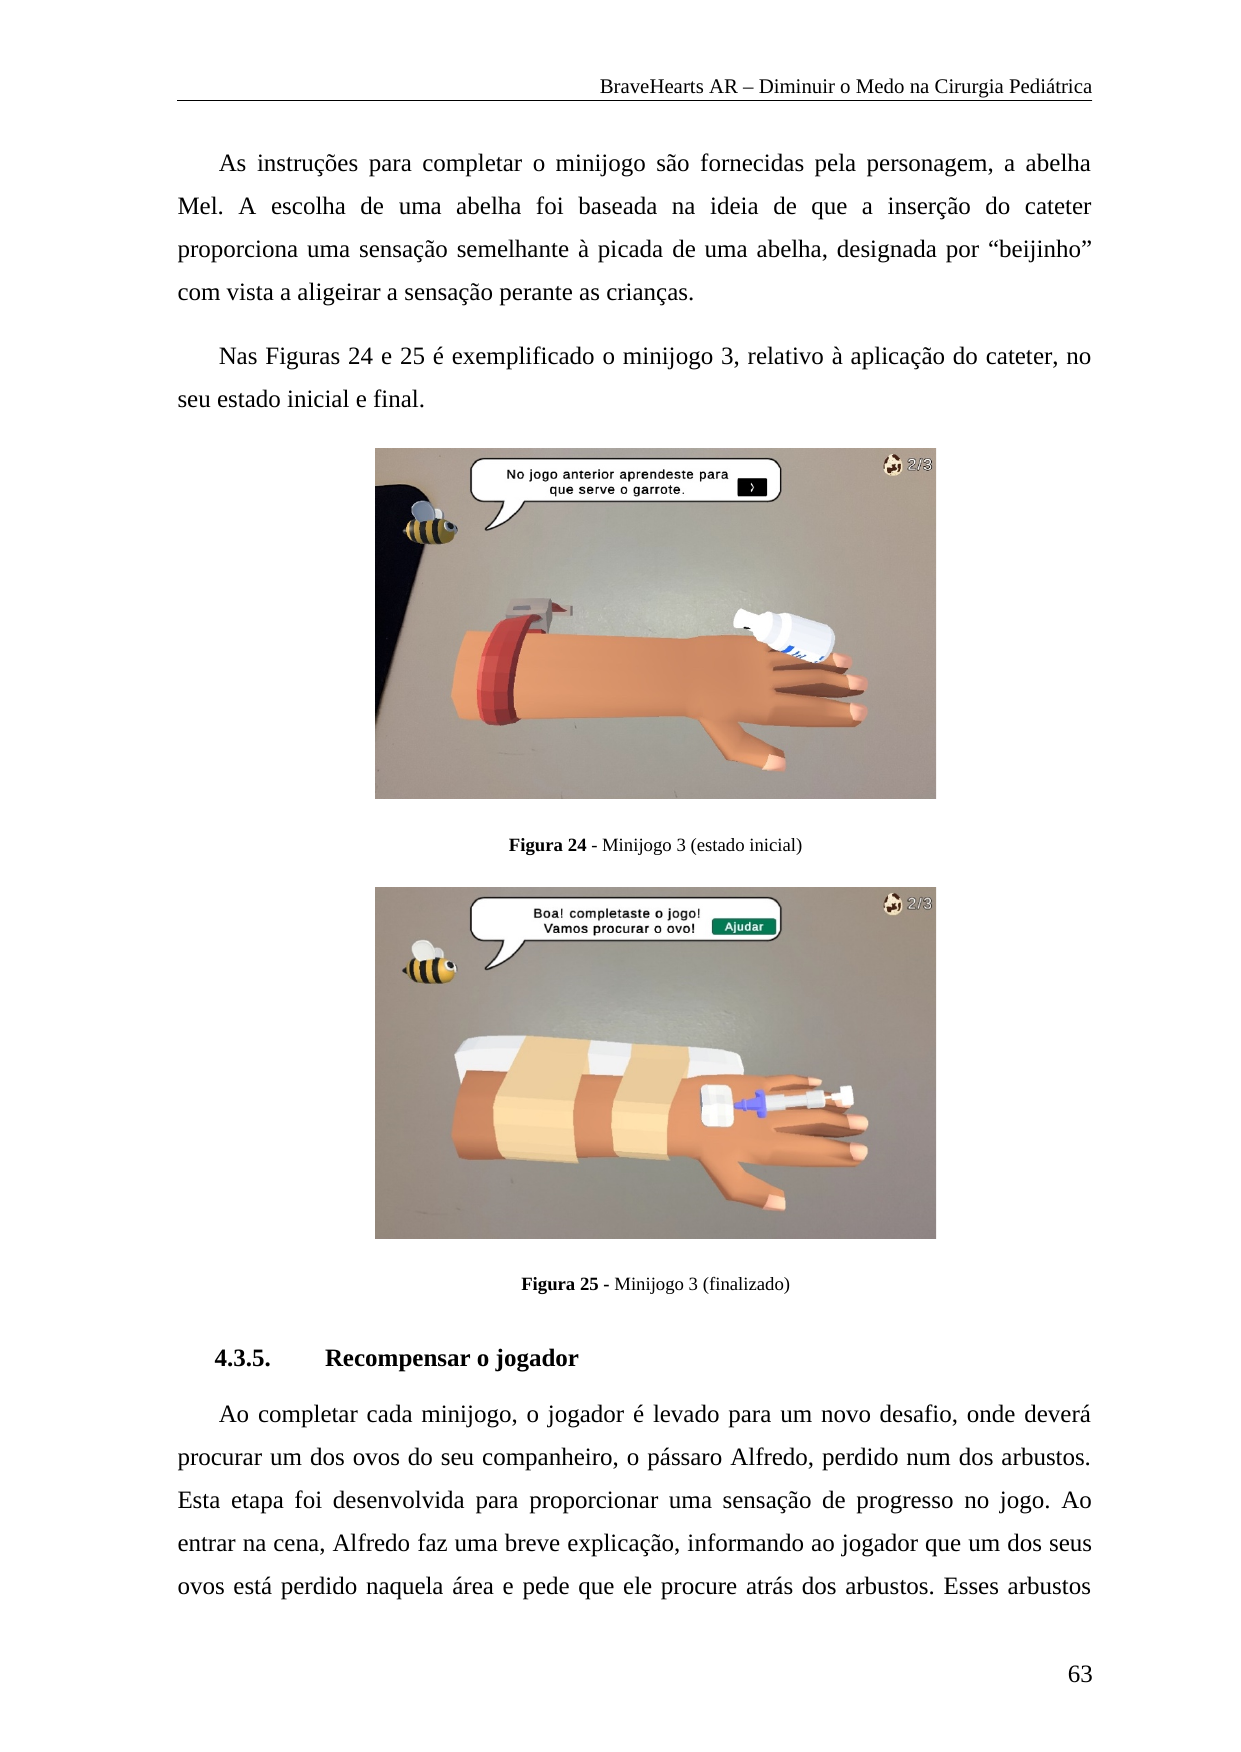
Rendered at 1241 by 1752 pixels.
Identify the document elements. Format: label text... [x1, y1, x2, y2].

text Figura 25 - Minijogo 3 (finalizado) [177, 1273, 1092, 1295]
text Nas Figuras 24 e 25 é exemplificado o minijogo 3, relativo à aplicação do cateter, no seu estado inicial e final. [177, 341, 1092, 413]
subtitle Recompensar o jogador [214, 1343, 1092, 1372]
picture [375, 887, 937, 1239]
text Figura 24 - Minijogo 3 (estado inicial) [177, 834, 1092, 856]
picture [375, 448, 937, 799]
text As instruções para completar o minijogo são fornecidas pela personagem, a abelha Mel. A escolha de uma abelha foi baseada na ideia de que a inserção do cateter proporciona uma sensação semelhante à picada de uma abelha, designada por “beijinho” com vista a aligeirar a sensação perante as crianças. [177, 148, 1092, 306]
